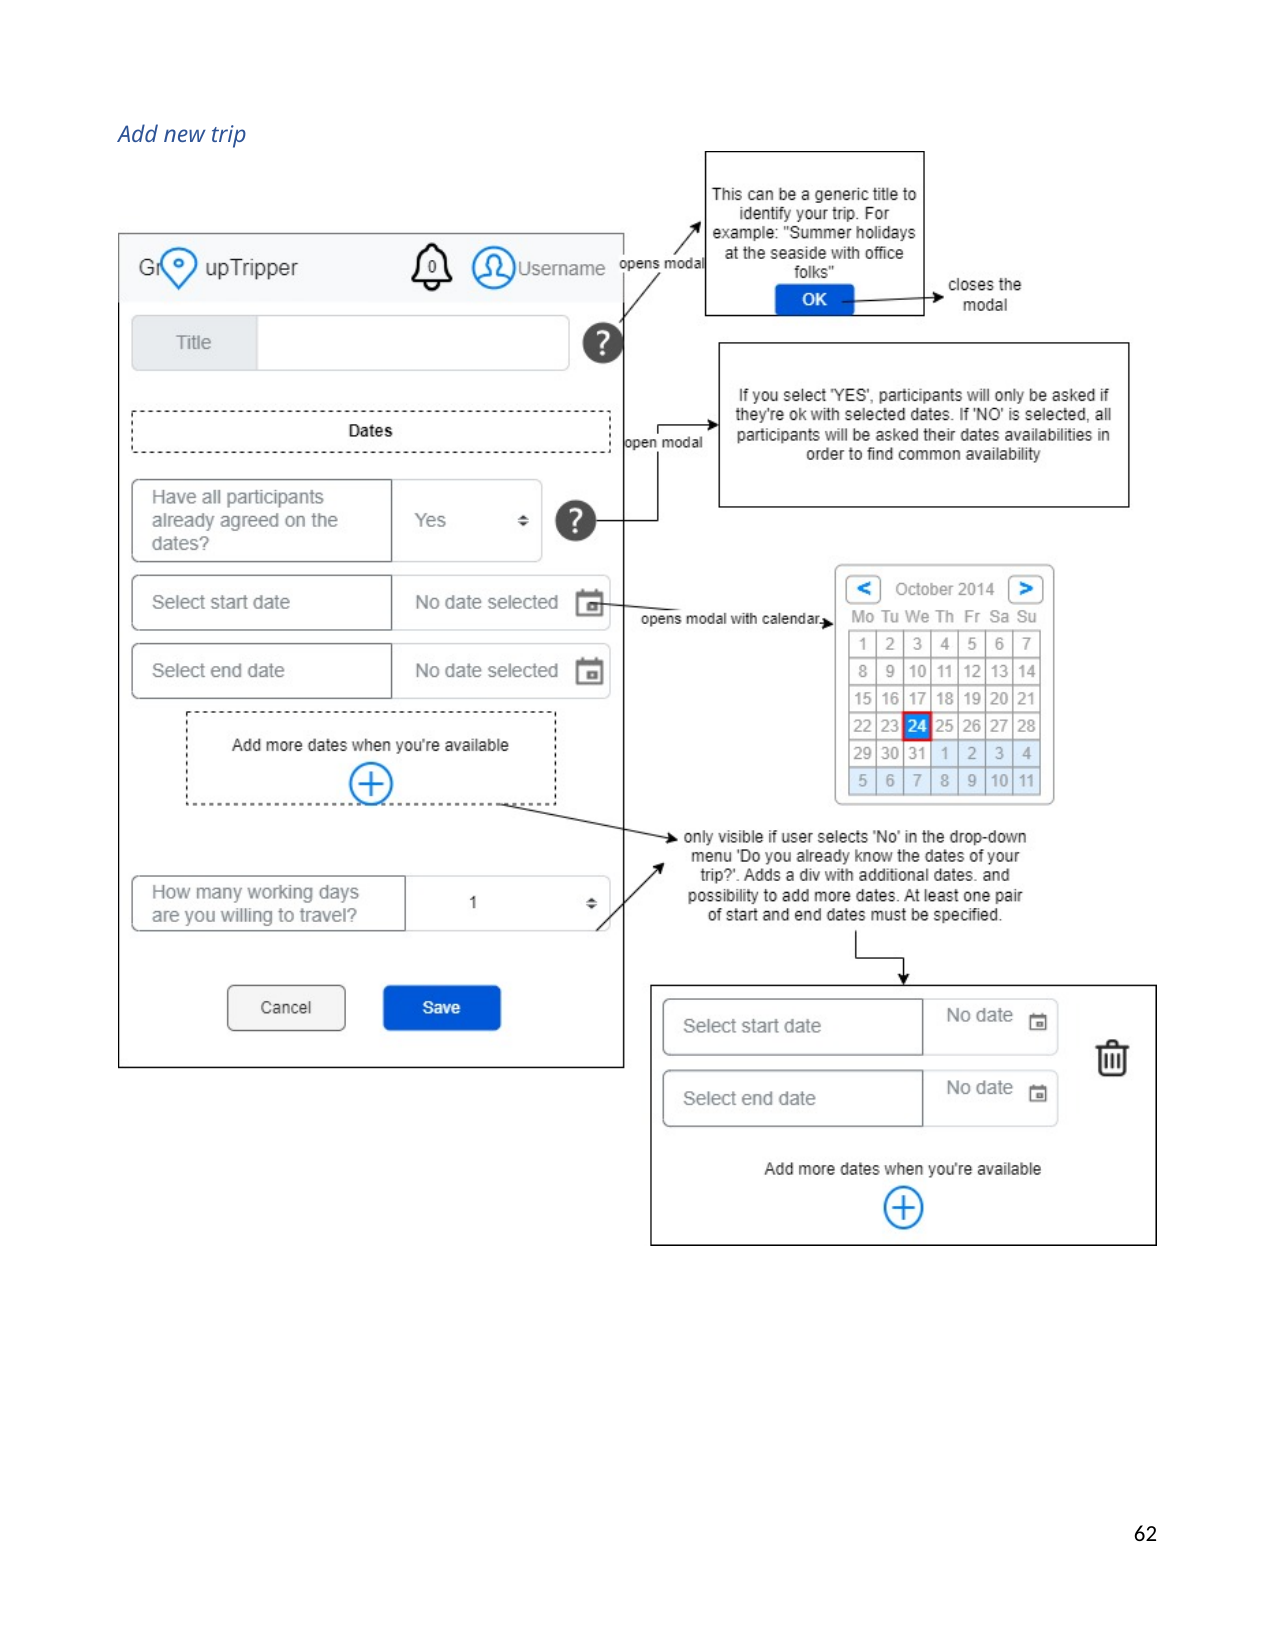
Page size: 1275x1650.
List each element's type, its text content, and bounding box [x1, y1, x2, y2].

picture [118, 151, 1157, 1246]
subtitle Add new trip [118, 118, 1157, 149]
